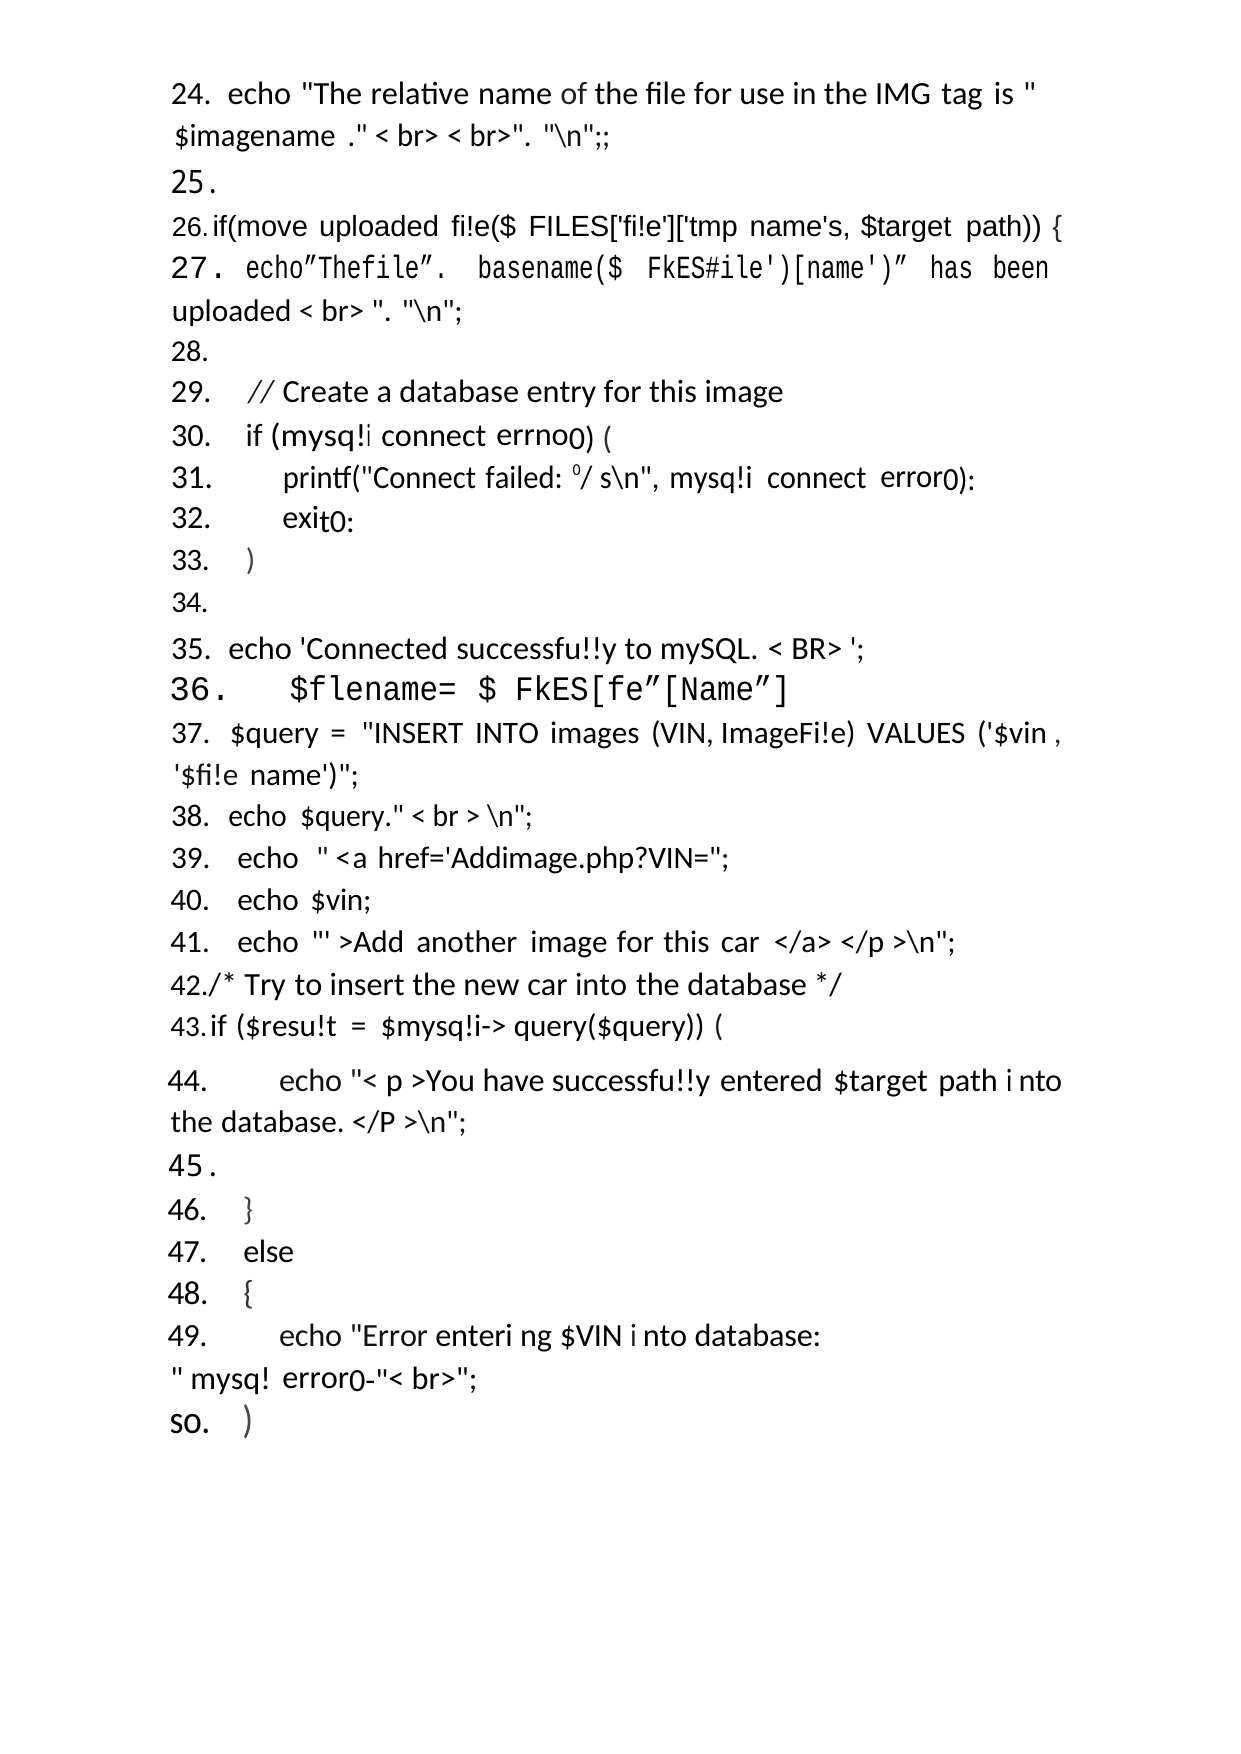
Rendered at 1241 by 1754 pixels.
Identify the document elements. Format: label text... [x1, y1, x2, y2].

list echo 'Connected successfu!!y to mySQL. < BR> '; [171, 628, 1178, 667]
text 49. echo "Error enteri ng $VIN i nto database: " mysq! error0-"< br>"; [167, 1315, 835, 1399]
list printf("Connect failed: 0/ s\n", mysq!i connect error0): [171, 455, 1178, 497]
text 24. echo "The relative name of the file for use in the IMG tag is " [171, 73, 1178, 113]
list echo $vin; [170, 880, 1178, 918]
subtitle 48. { [167, 1272, 1178, 1313]
text 25. [170, 158, 1178, 202]
list echo " <a href='Addimage.php?VIN="; [171, 838, 1178, 877]
list echo "' >Add another image for this car </a> </p >\n"; [170, 922, 1178, 961]
list echo”Thefile”. basename($ FkES#ile')[name')” has been [170, 251, 1178, 288]
text so. ) [169, 1402, 1178, 1442]
list /* Try to insert the new car into the database */ [170, 963, 1178, 1003]
list $query = "INSERT INTO images (VIN, ImageFi!e) VALUES ('$vin , '$fi!e name')"; [171, 713, 1066, 793]
list if ($resu!t = $mysq!i-> query($query)) ( [170, 1006, 1178, 1044]
text uploaded < br> ". "\n"; [172, 291, 1178, 329]
list echo $query." < br > \n"; [171, 796, 1178, 834]
list if (mysq!i connect errno0) ( [171, 413, 1178, 455]
text $imagename ." < br> < br>". "\n";; [174, 115, 1178, 155]
list exit0: [171, 497, 1178, 539]
list if(move uploaded fi!e($ FILES['fi!e']['tmp name's, $target path)) { [172, 209, 1178, 243]
text 46. } [167, 1189, 1178, 1228]
text 47. else [167, 1231, 1178, 1270]
text 33. ) [171, 540, 1178, 578]
text the database. </P >\n"; [170, 1102, 1178, 1141]
text 34. [171, 583, 1178, 620]
list // Create a database entry for this image [171, 371, 1178, 411]
list $flename= $ FkES[fe”[Name”] [169, 672, 1178, 711]
list echo "< p >You have successfu!!y entered $target path i nto [167, 1059, 1178, 1099]
